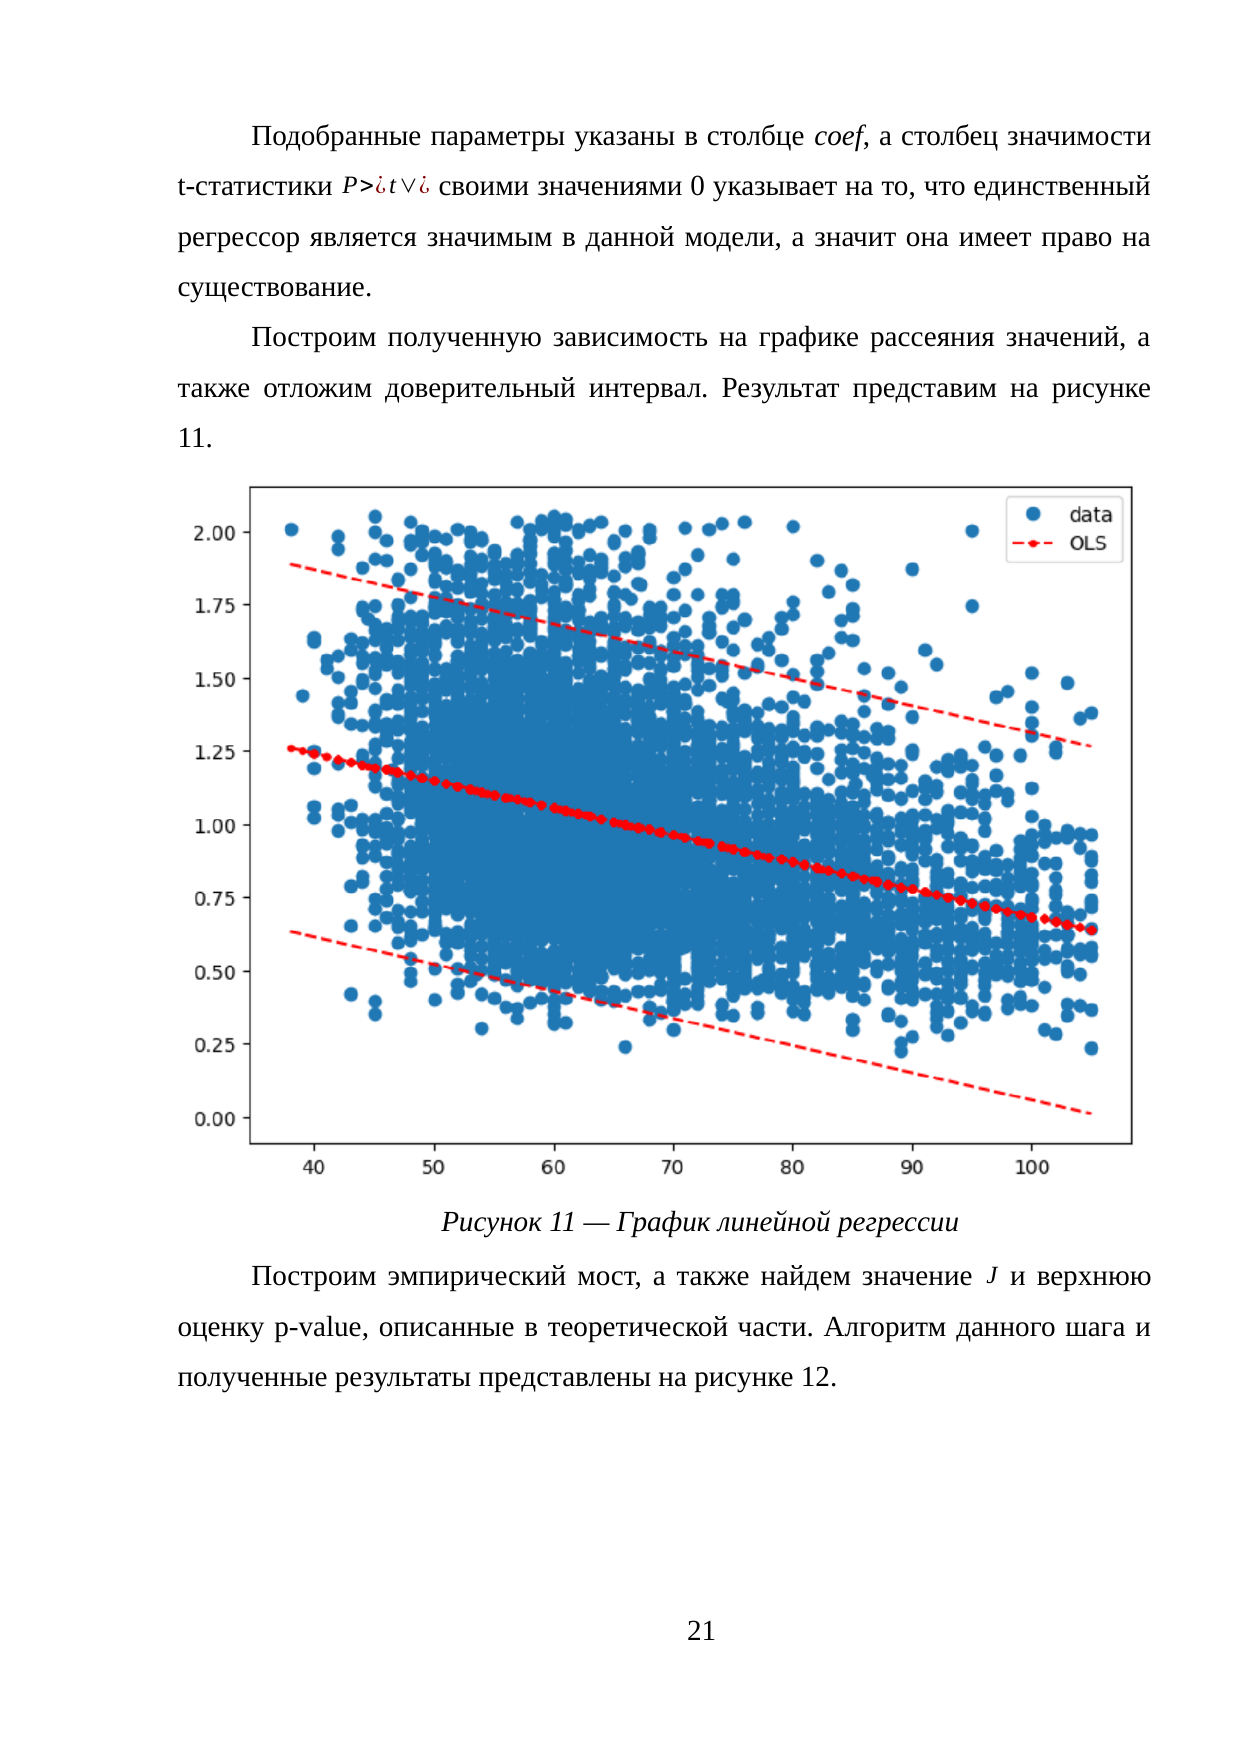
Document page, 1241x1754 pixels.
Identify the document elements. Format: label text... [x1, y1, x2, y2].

text Построим полученную зависимость на графике рассеяния значений, а также отложим доверительный интервал. Результат представим на рисунке 11. [177, 319, 1152, 453]
text Построим эмпирический мост, а также найдем значение и верхнюю оценку p-value, описанные в теоретической части. Алгоритм данного шага и полученные результаты представлены на рисунке 12. [177, 1258, 1152, 1392]
picture [177, 470, 1152, 1188]
text Рисунок 11 — График линейной регрессии [177, 1204, 1152, 1237]
text Подобранные параметры указаны в столбце coef, а столбец значимости t-статистики своими значениями 0 указывает на то, что единственный регрессор является значимым в данной модели, а значит она имеет право на существование. [177, 118, 1152, 303]
